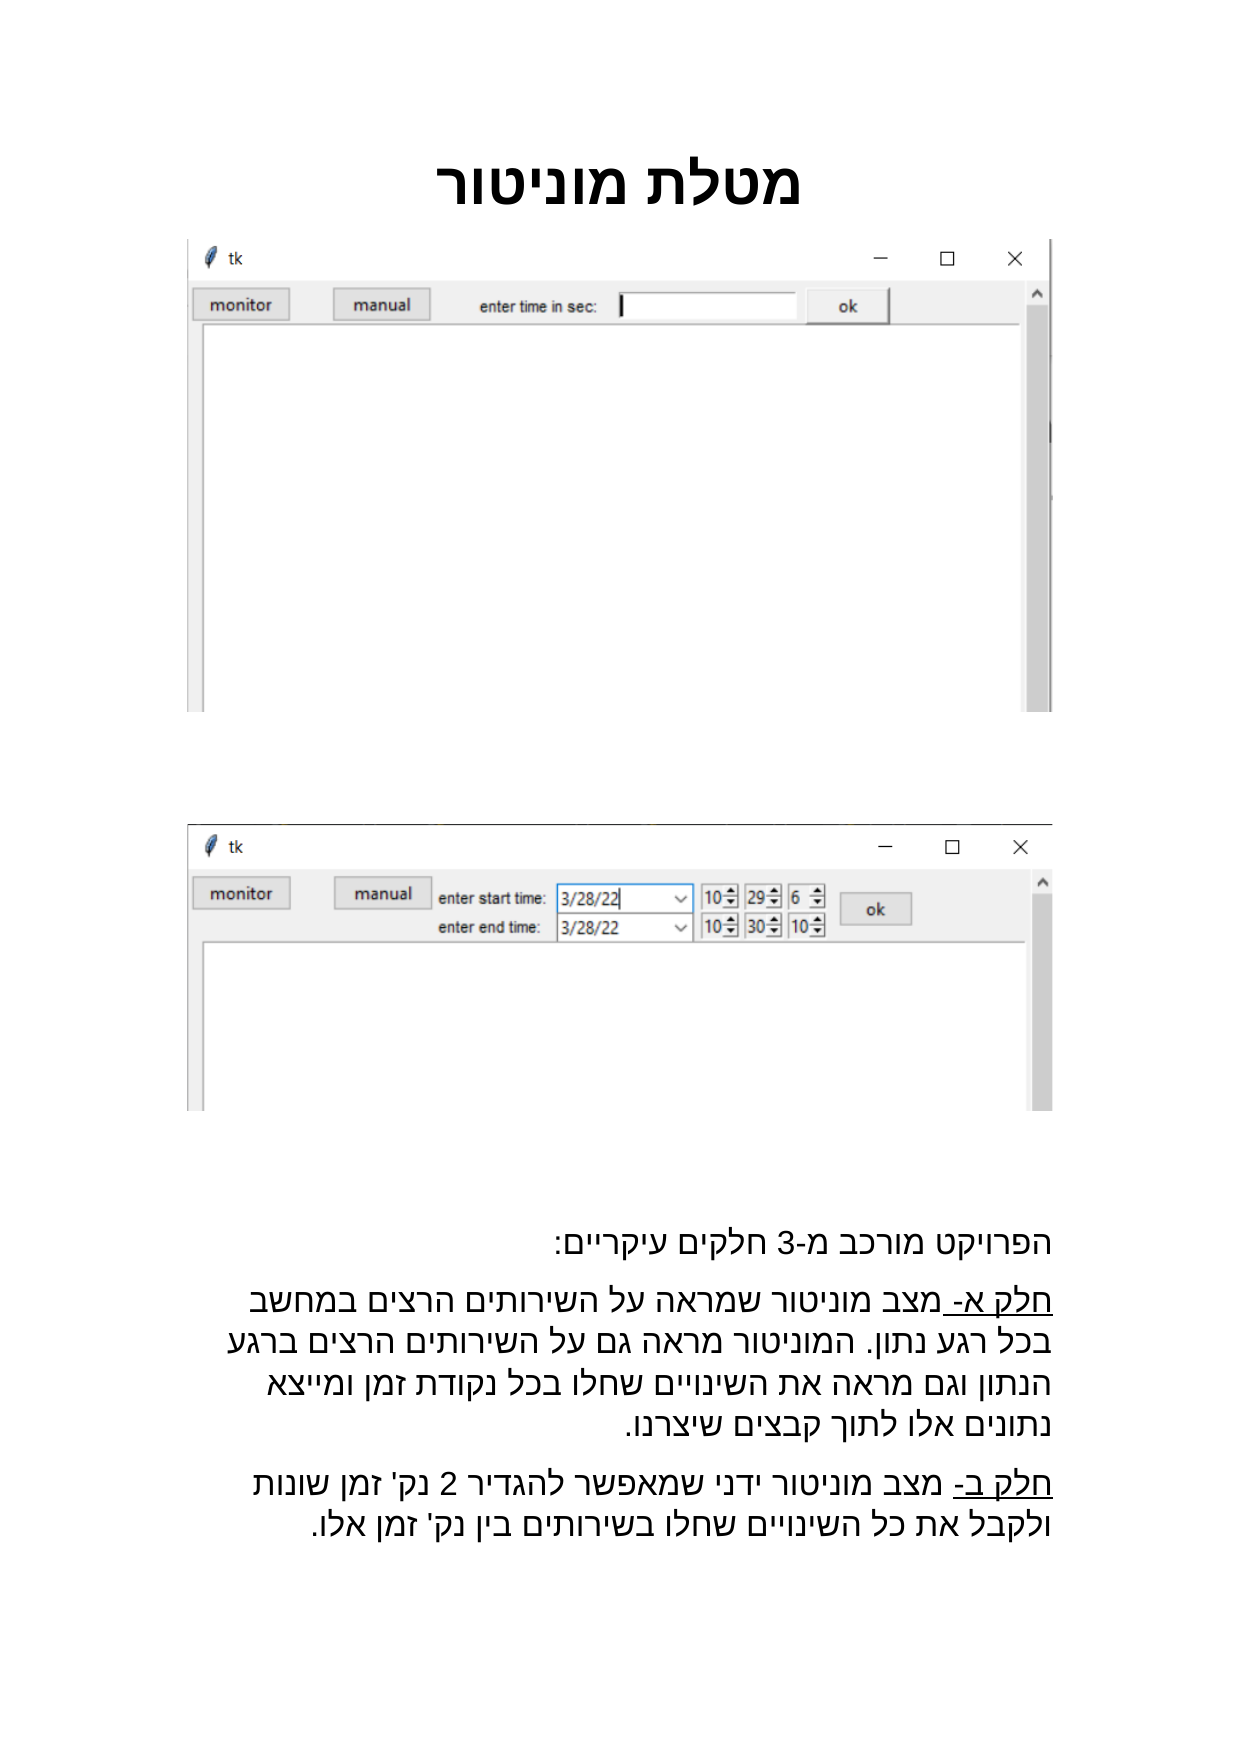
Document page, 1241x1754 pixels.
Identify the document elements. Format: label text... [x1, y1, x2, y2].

text הפרויקט מורכב מ-3 חלקים עיקריים: [187, 1223, 1053, 1261]
picture [187, 824, 1053, 1111]
text חלק ב- מצב מוניטור ידני שמאפשר להגדיר 2 נק' זמן שונות ולקבל את כל השינויים שחלו בשירותים בין נק' זמן אלו. [187, 1464, 1053, 1543]
text חלק א- מצב מוניטור שמראה על השירותים הרצים במחשב בכל רגע נתון. המוניטור מראה גם על השירותים הרצים ברגע הנתון וגם מראה את השינויים שחלו בכל נקודת זמן ומייצא נתונים אלו לתוך קבצים שיצרנו. [187, 1281, 1053, 1444]
text מטלת מוניטור [187, 150, 1053, 217]
picture [187, 239, 1053, 712]
